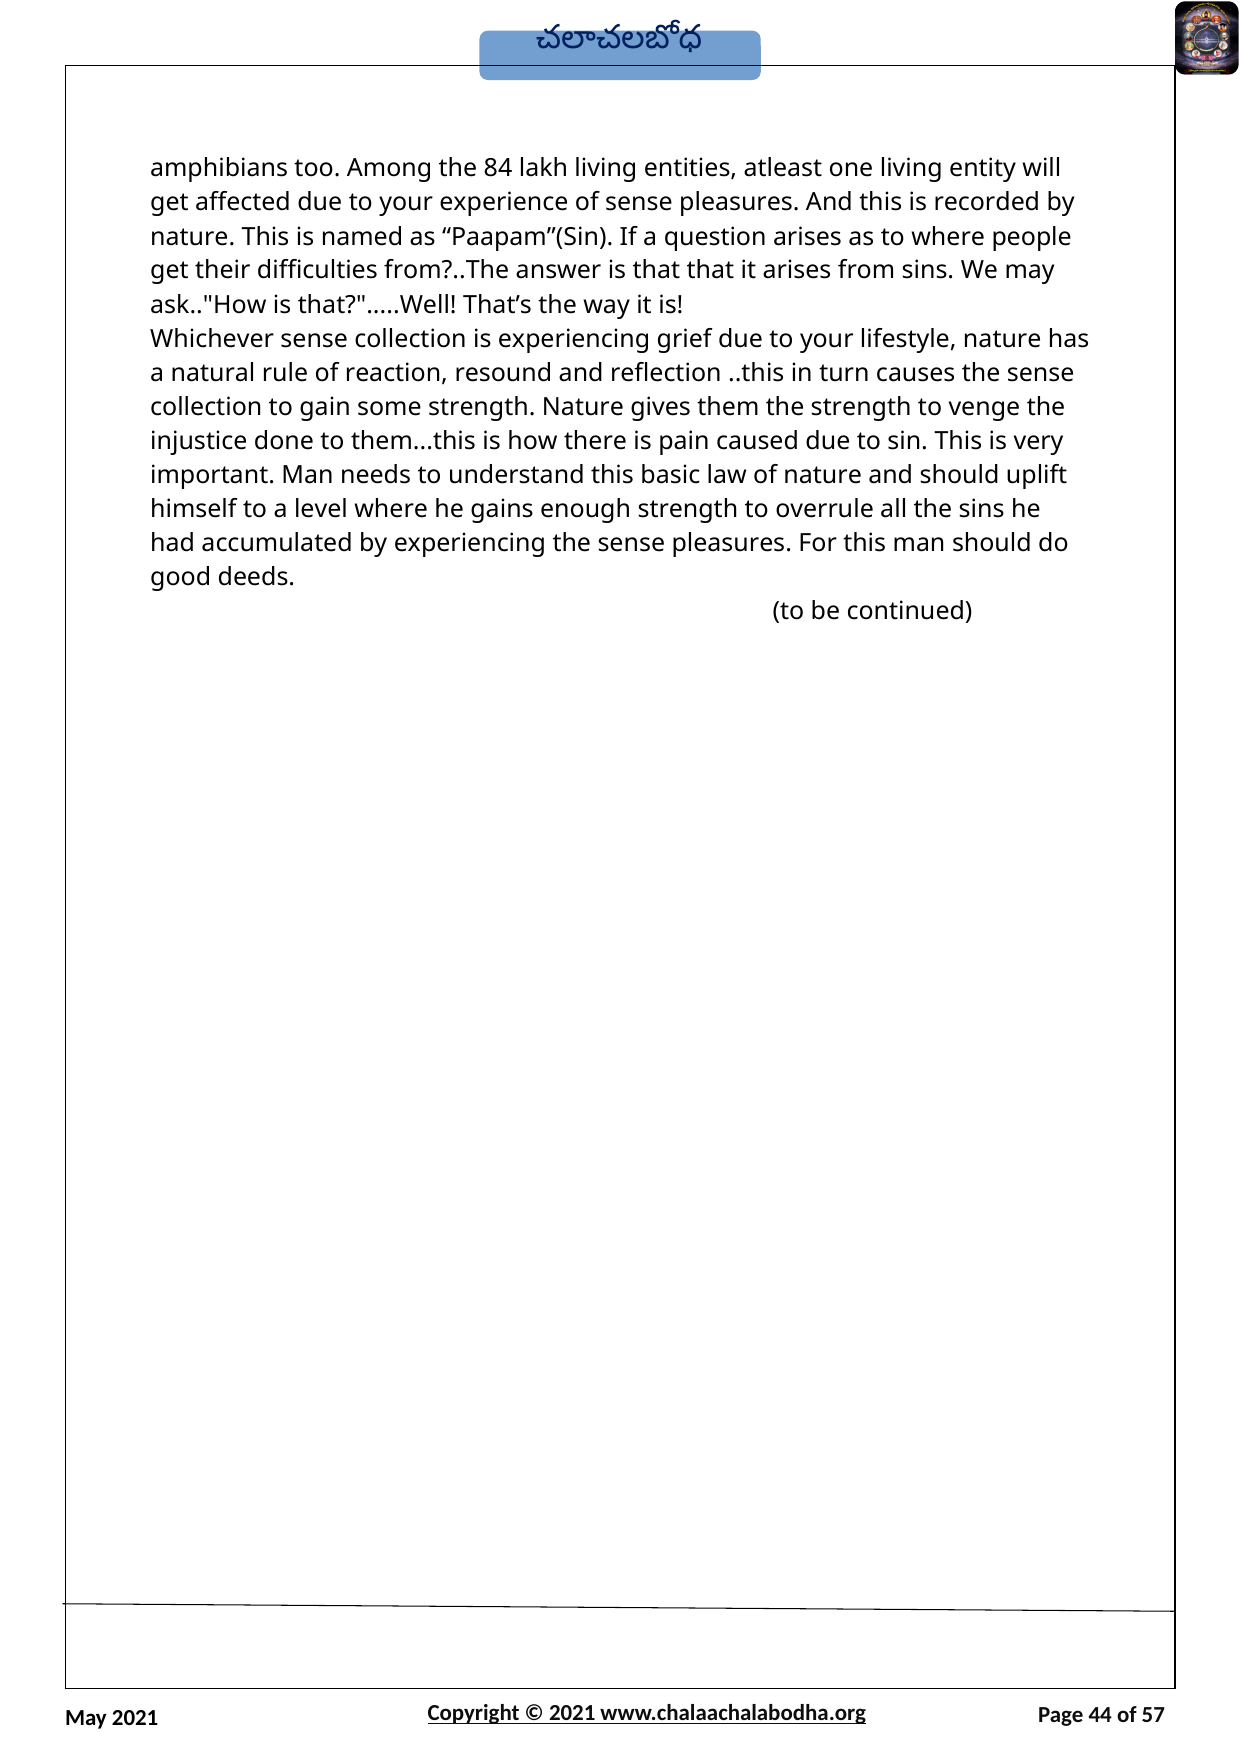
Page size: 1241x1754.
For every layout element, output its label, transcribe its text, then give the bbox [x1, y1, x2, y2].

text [150, 150, 1090, 320]
text (to be continued) [150, 593, 1090, 627]
text Whichever sense collection is experiencing grief due to your lifestyle, nature has a natural rule of reaction, resound and reflection ..this in turn causes the sense collection to gain some strength. Nature gives them the strength to venge the injustice done to them...this is how there is pain caused due to sin. This is very important. Man needs to understand this basic law of nature and should uplift himself to a level where he gains enough strength to overrule all the sins he had accumulated by experiencing the sense pleasures. For this man should do good deeds. [150, 320, 1090, 593]
picture [1175, 1, 1239, 75]
